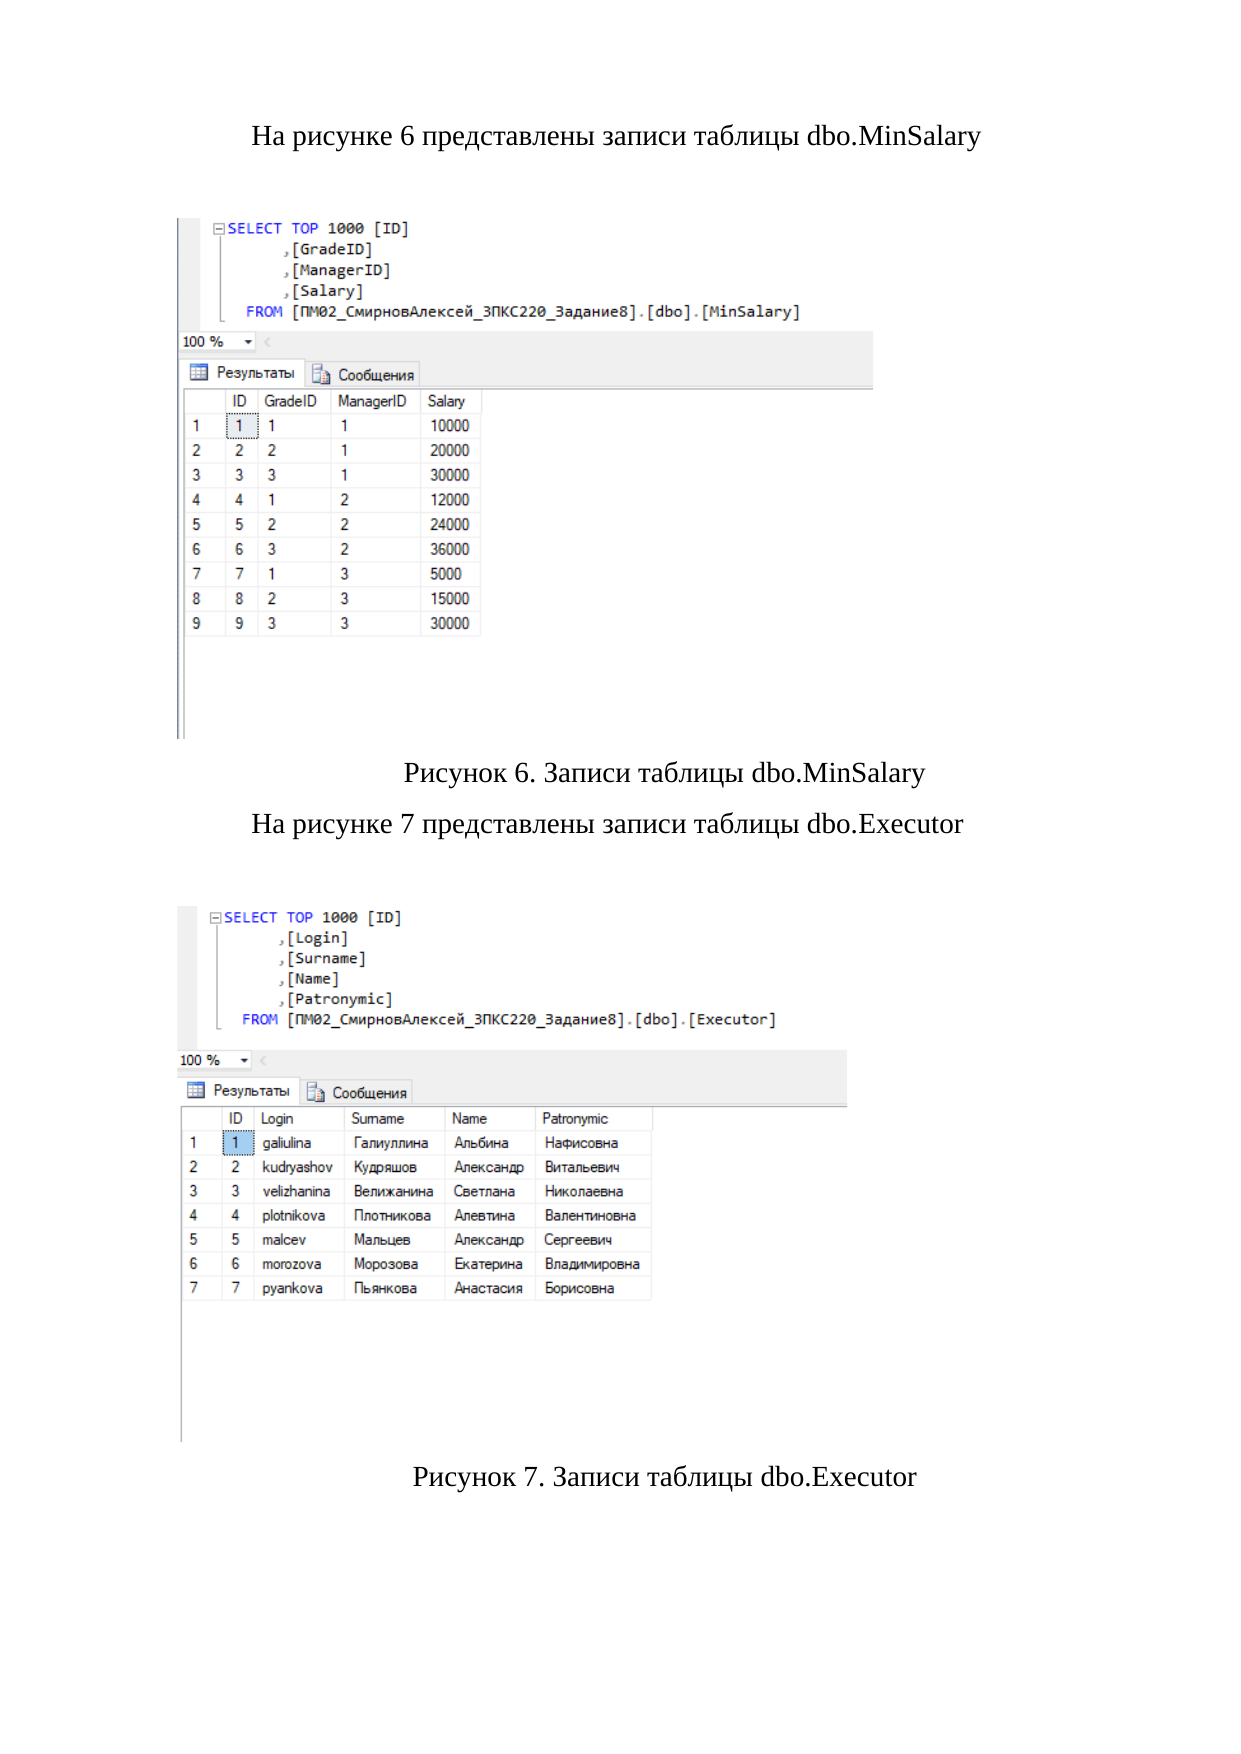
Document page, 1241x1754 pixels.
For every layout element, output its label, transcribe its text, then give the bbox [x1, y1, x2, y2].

picture [177, 218, 874, 739]
text На рисунке 6 представлены записи таблицы dbo.MinSalary [177, 118, 1152, 152]
picture [177, 906, 848, 1442]
text Рисунок 7. Записи таблицы dbo.Executor [177, 1459, 1152, 1492]
text На рисунке 7 представлены записи таблицы dbo.Executor [177, 806, 1152, 839]
text Рисунок 6. Записи таблицы dbo.MinSalary [177, 756, 1152, 789]
